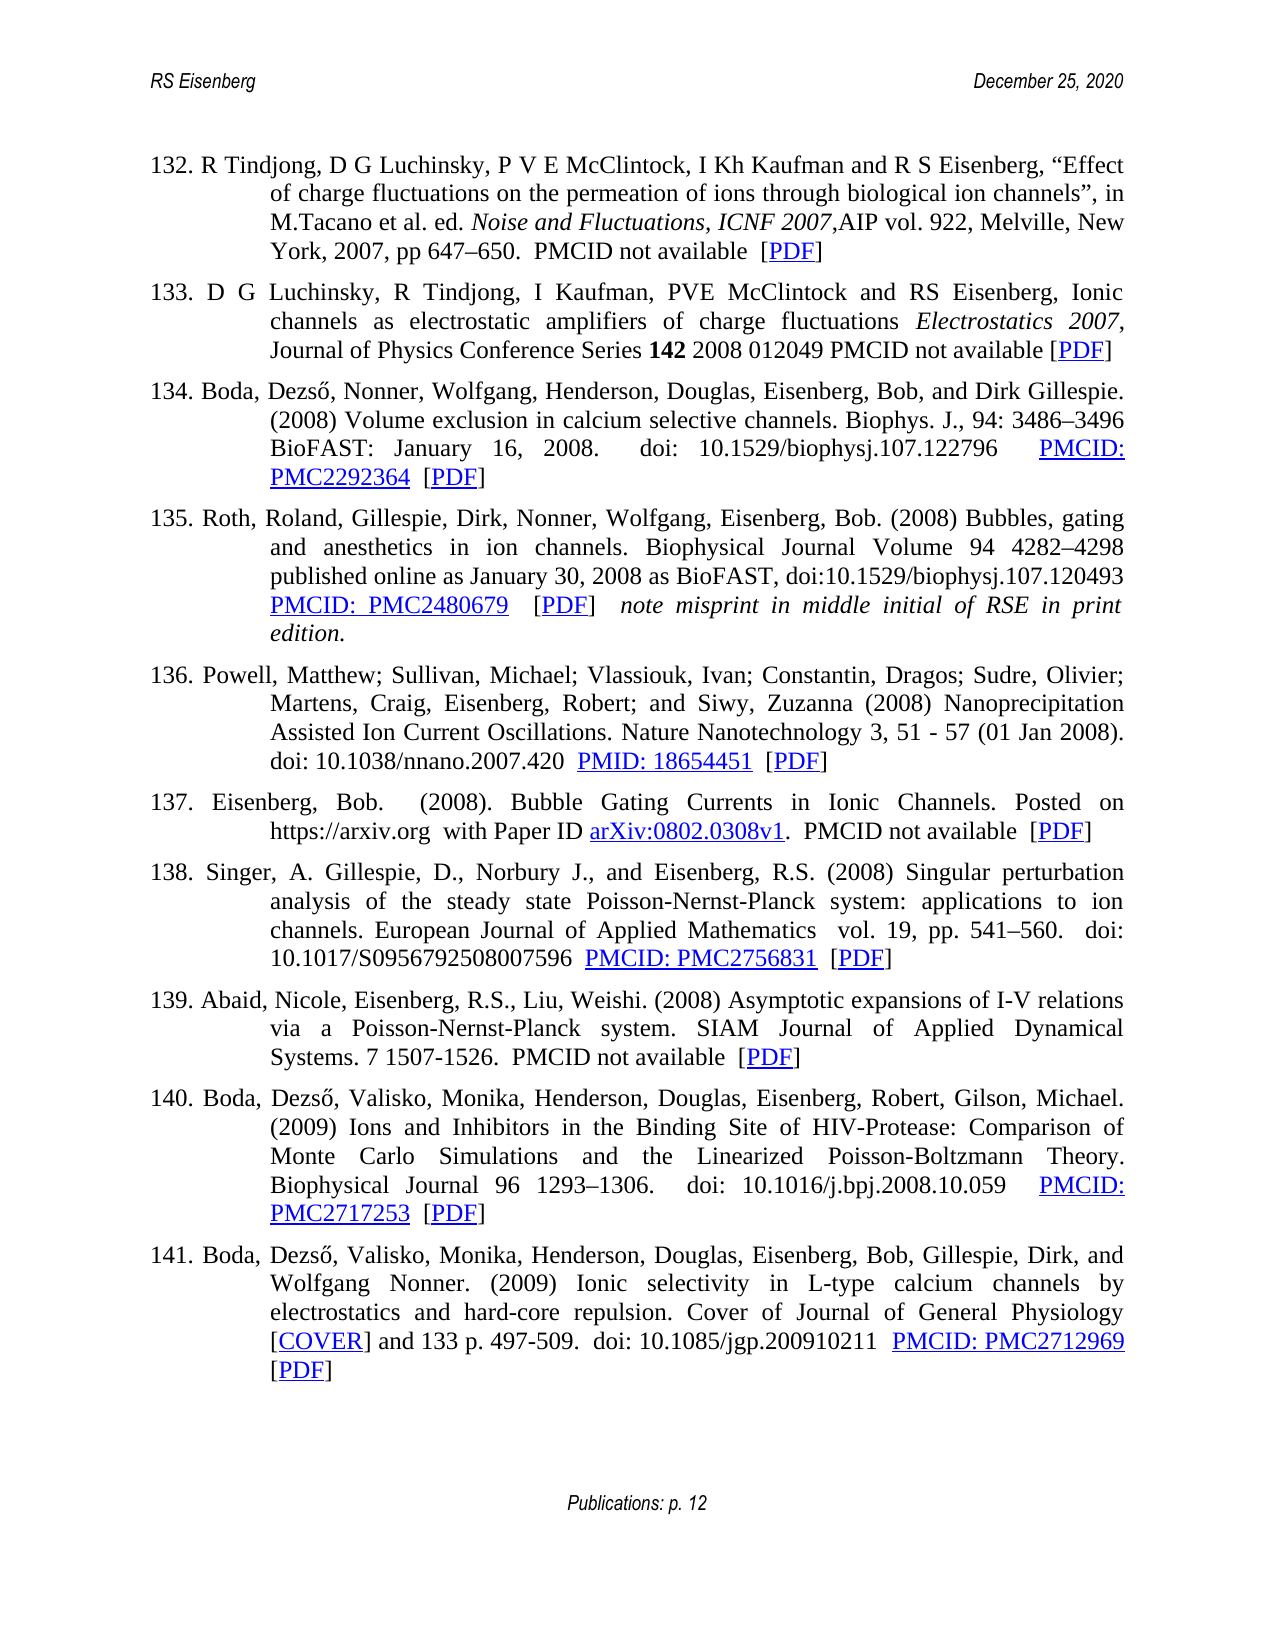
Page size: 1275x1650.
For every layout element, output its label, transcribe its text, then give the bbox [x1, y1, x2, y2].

text 136. Powell, Matthew; Sullivan, Michael; Vlassiouk, Ivan; Constantin, Dragos; Sudre, Olivier; Martens, Craig, Eisenberg, Robert; and Siwy, Zuzanna (2008) Nanoprecipitation Assisted Ion Current Oscillations. Nature Nanotechnology 3, 51 - 57 (01 Jan 2008). doi: 10.1038/nnano.2007.420 PMID: 18654451 [PDF] [150, 660, 1125, 775]
text 134. Boda, Dezső, Nonner, Wolfgang, Henderson, Douglas, Eisenberg, Bob, and Dirk Gillespie. (2008) Volume exclusion in calcium selective channels. Biophys. J., 94: 3486–3496 BioFAST: January 16, 2008. doi: 10.1529/biophysj.107.122796 PMCID: PMC2292364 [PDF] [150, 376, 1125, 491]
text 133. D G Luchinsky, R Tindjong, I Kaufman, PVE McClintock and RS Eisenberg, Ionic channels as electrostatic amplifiers of charge fluctuations Electrostatics 2007, Journal of Physics Conference Series 142 2008 012049 PMCID not available [PDF] [150, 277, 1125, 363]
text 138. Singer, A. Gillespie, D., Norbury J., and Eisenberg, R.S. (2008) Singular perturbation analysis of the steady state Poisson-Nernst-Planck system: applications to ion channels. European Journal of Applied Mathematics vol. 19, pp. 541–560. doi: 10.1017/S0956792508007596 PMCID: PMC2756831 [PDF] [150, 857, 1125, 972]
text 132. R Tindjong, D G Luchinsky, P V E McClintock, I Kh Kaufman and R S Eisenberg, “Effect of charge fluctuations on the permeation of ions through biological ion channels”, in M.Tacano et al. ed. Noise and Fluctuations, ICNF 2007,AIP vol. 922, Melville, New York, 2007, pp 647–650. PMCID not available [PDF] [150, 150, 1125, 265]
text 135. Roth, Roland, Gillespie, Dirk, Nonner, Wolfgang, Eisenberg, Bob. (2008) Bubbles, gating and anesthetics in ion channels. Biophysical Journal Volume 94 4282–4298 published online as January 30, 2008 as BioFAST, doi:10.1529/biophysj.107.120493 PMCID: PMC2480679 [PDF] note misprint in middle initial of RSE in print edition. [150, 503, 1125, 647]
text 140. Boda, Dezső, Valisko, Monika, Henderson, Douglas, Eisenberg, Robert, Gilson, Michael. (2009) Ions and Inhibitors in the Binding Site of HIV-Protease: Comparison of Monte Carlo Simulations and the Linearized Poisson-Boltzmann Theory. Biophysical Journal 96 1293–1306. doi: 10.1016/j.bpj.2008.10.059 PMCID: PMC2717253 [PDF] [150, 1083, 1125, 1227]
text 139. Abaid, Nicole, Eisenberg, R.S., Liu, Weishi. (2008) Asymptotic expansions of I-V relations via a Poisson-Nernst-Planck system. SIAM Journal of Applied Dynamical Systems. 7 1507-1526. PMCID not available [PDF] [150, 985, 1125, 1071]
text 137. Eisenberg, Bob. (2008). Bubble Gating Currents in Ionic Channels. Posted on https://arxiv.org with Paper ID arXiv:0802.0308v1. PMCID not available [PDF] [150, 787, 1125, 845]
text 141. Boda, Dezső, Valisko, Monika, Henderson, Douglas, Eisenberg, Bob, Gillespie, Dirk, and Wolfgang Nonner. (2009) Ionic selectivity in L-type calcium channels by electrostatics and hard-core repulsion. Cover of Journal of General Physiology [COVER] and 133 p. 497-509. doi: 10.1085/jgp.200910211 PMCID: PMC2712969 [PDF] [150, 1240, 1125, 1383]
